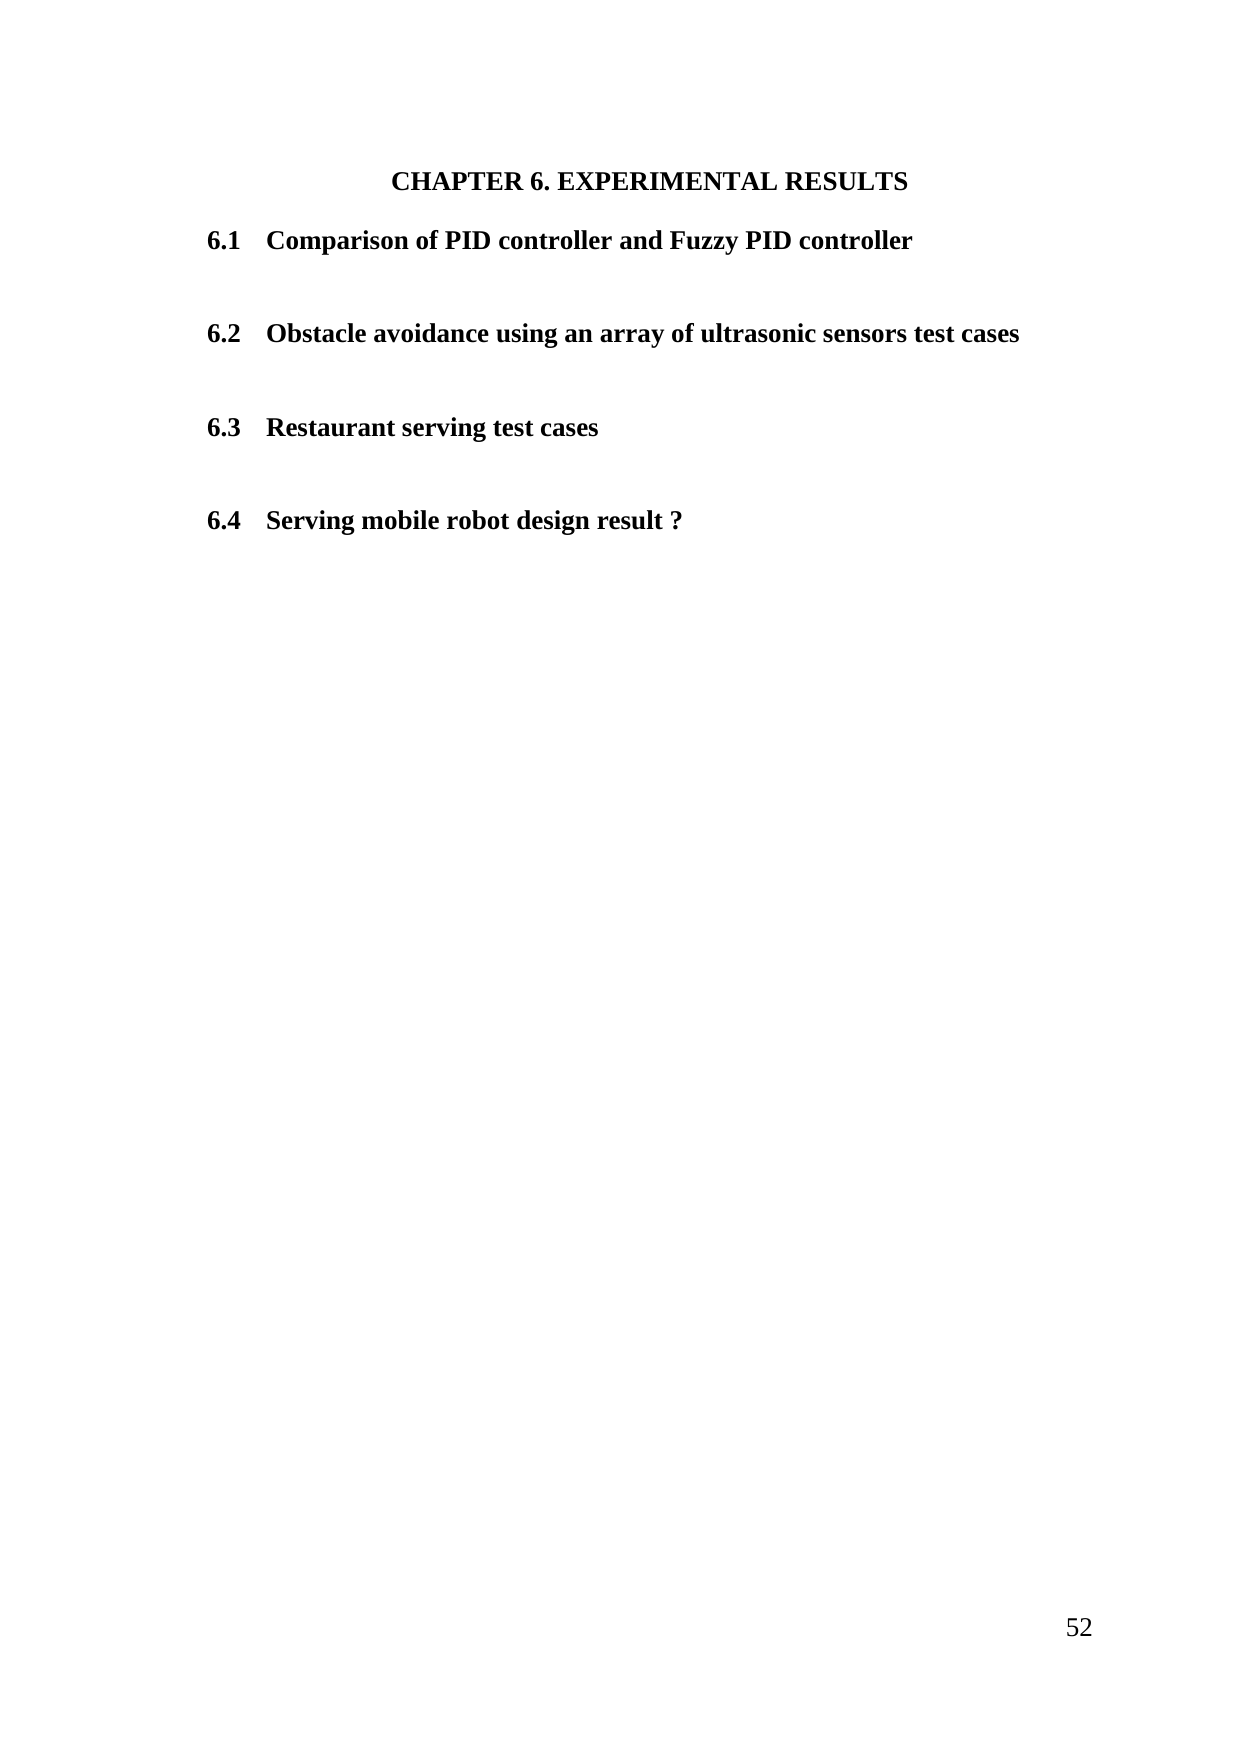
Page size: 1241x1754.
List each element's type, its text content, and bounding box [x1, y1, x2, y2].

subtitle EXPERIMENTAL RESULTS [207, 165, 1092, 196]
subtitle Comparison of PID controller and Fuzzy PID controller [207, 224, 1092, 255]
subtitle Obstacle avoidance using an array of ultrasonic sensors test cases [207, 317, 1092, 348]
subtitle Restaurant serving test cases [207, 411, 1092, 442]
subtitle Serving mobile robot design result ? [207, 504, 1092, 535]
